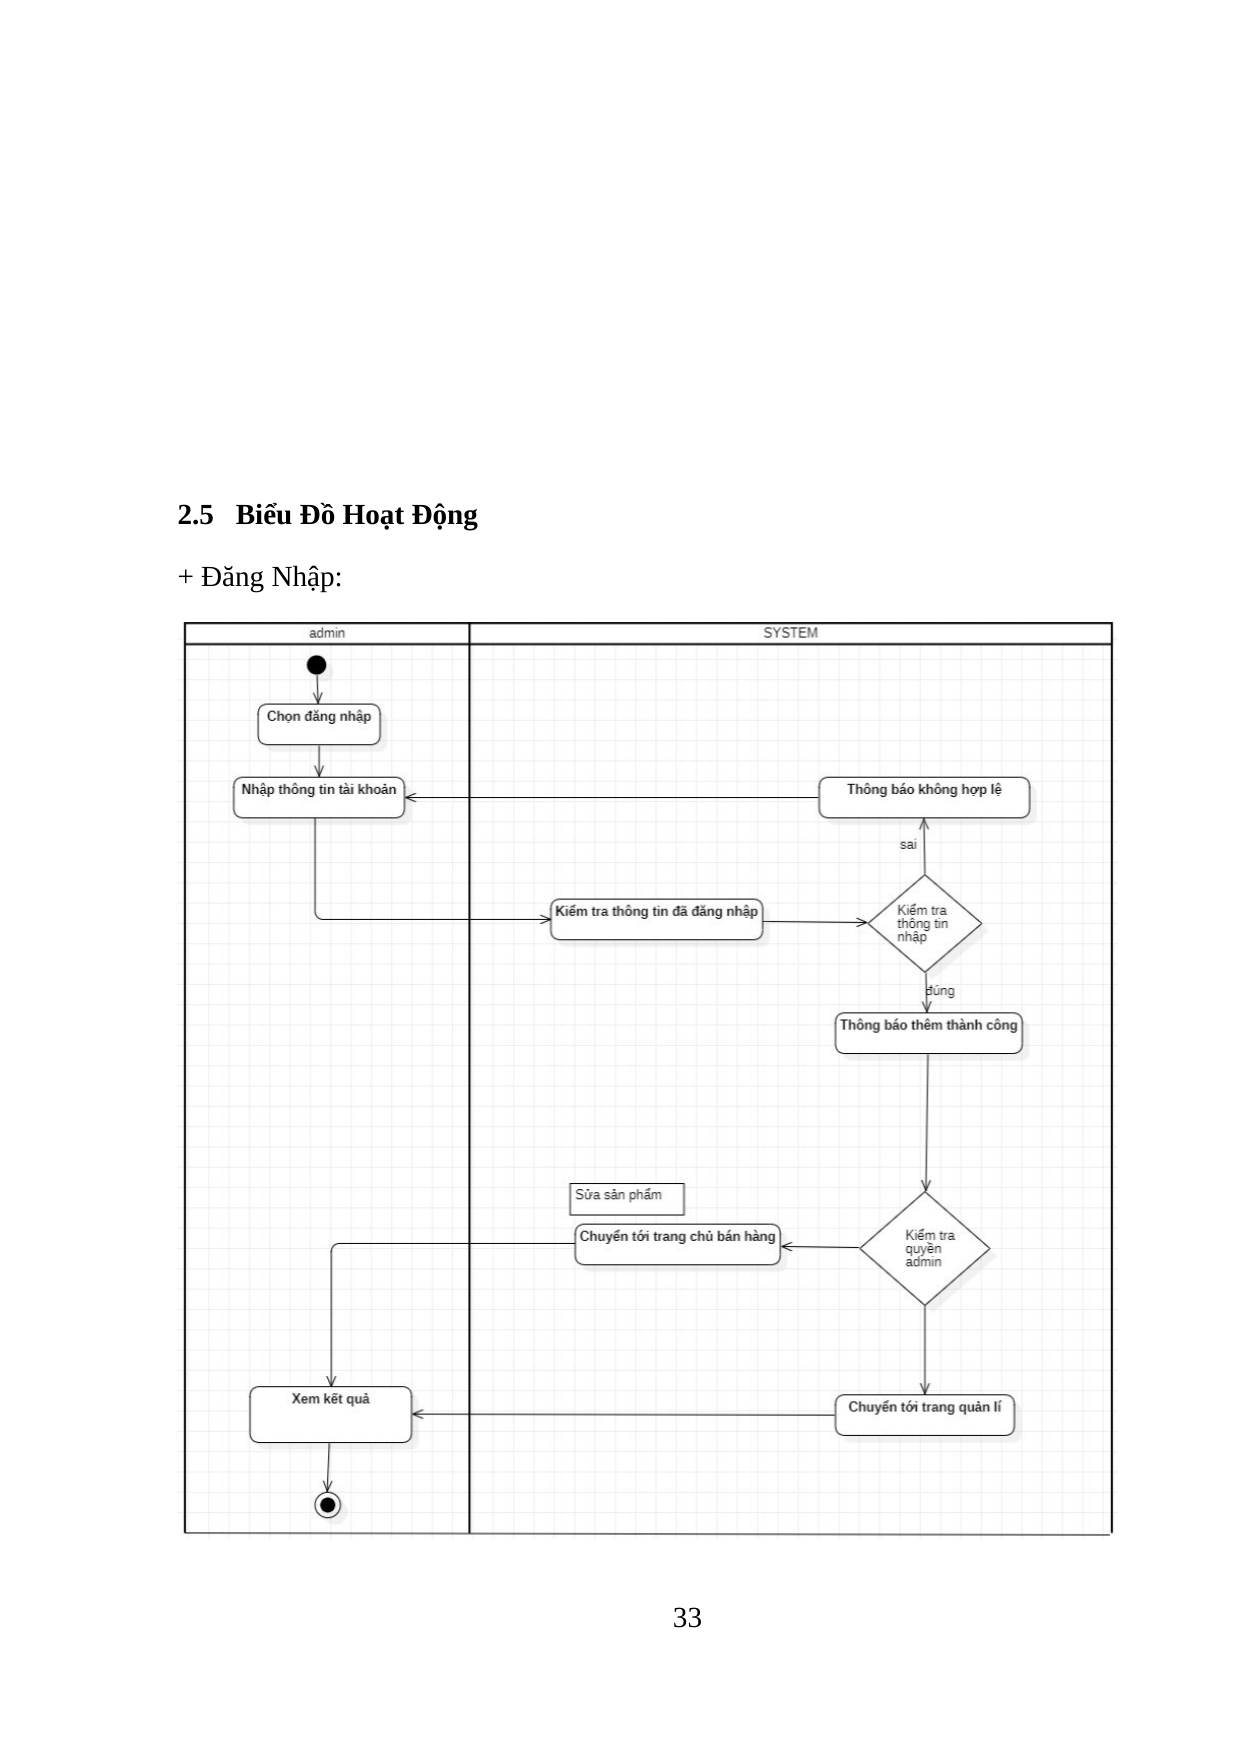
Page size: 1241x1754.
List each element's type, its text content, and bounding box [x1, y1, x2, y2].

picture [177, 622, 1118, 1539]
list Biểu Đồ Hoạt Động [177, 497, 1122, 530]
text + Đăng Nhập: [177, 559, 1122, 593]
